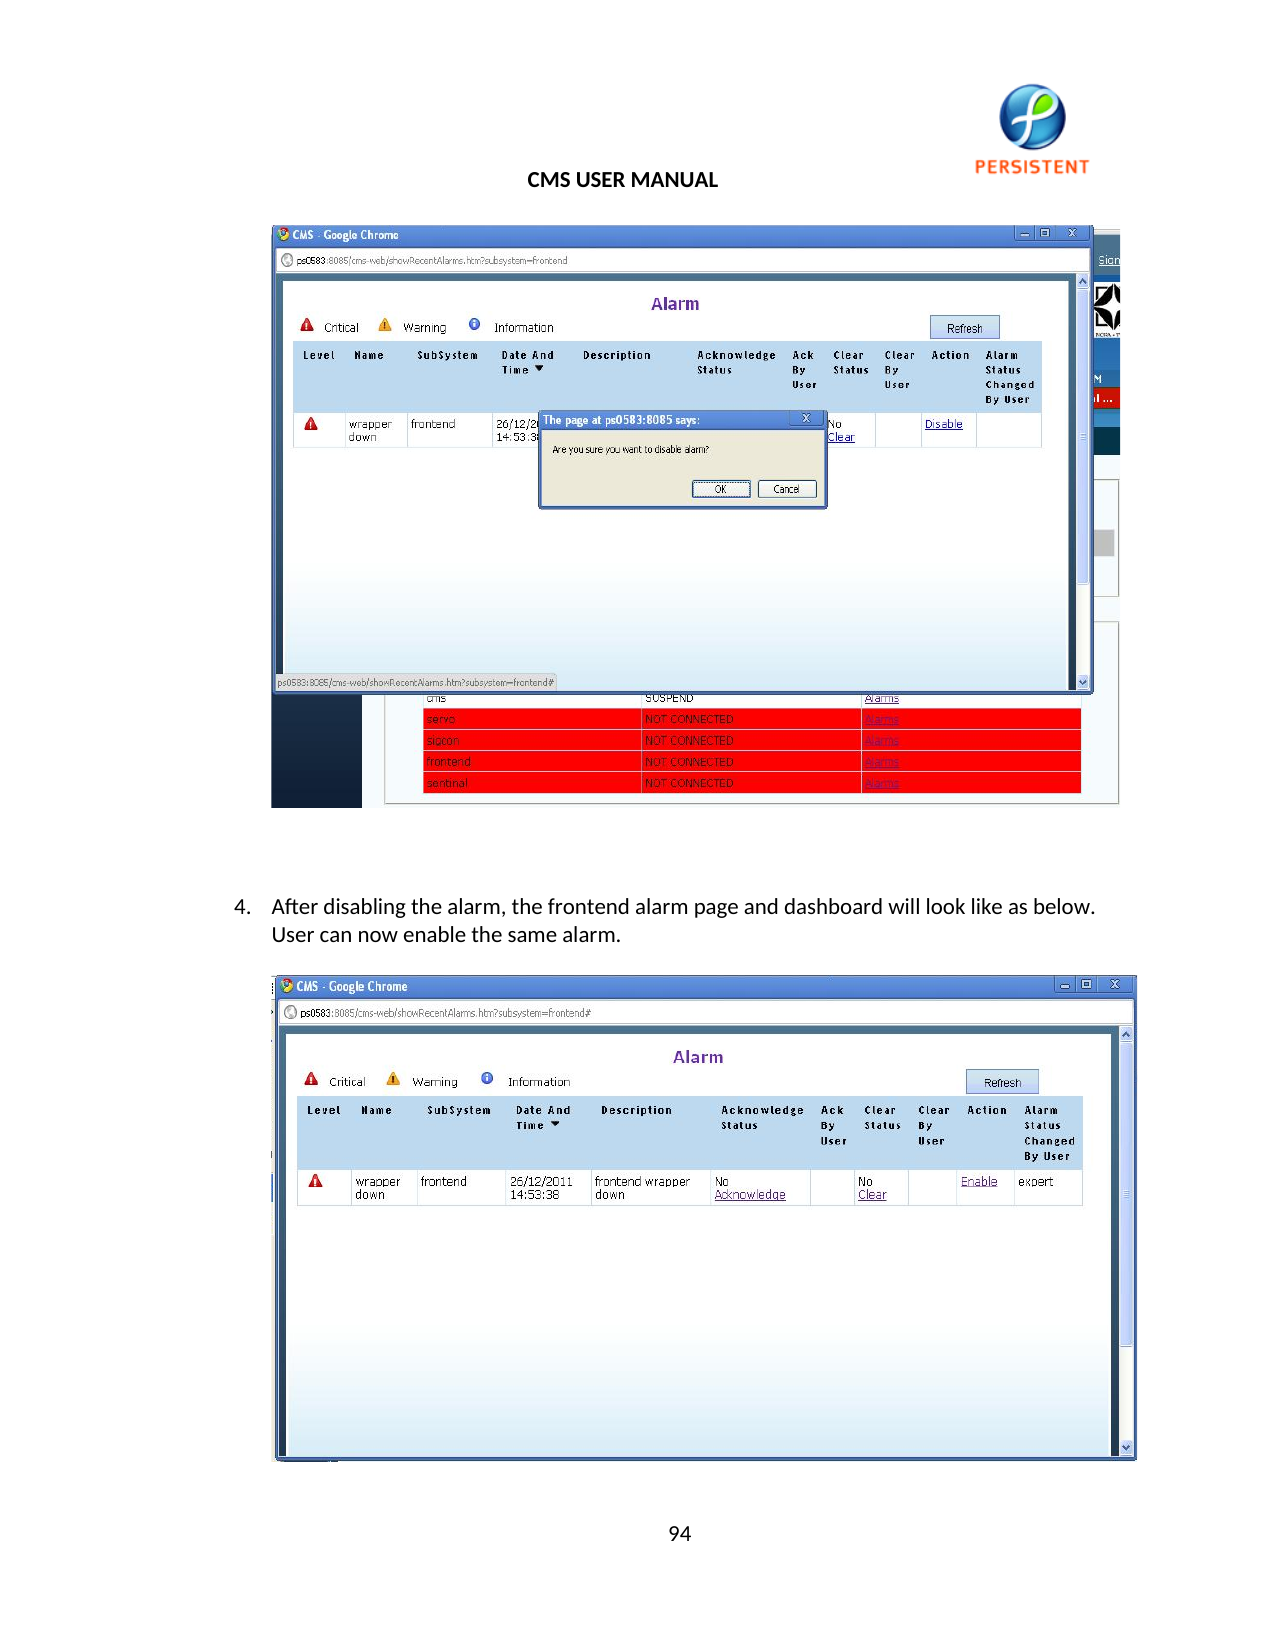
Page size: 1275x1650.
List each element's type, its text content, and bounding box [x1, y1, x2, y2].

picture [271, 975, 1138, 1462]
picture [271, 225, 1121, 808]
picture [964, 75, 1100, 188]
list After disabling the alarm, the frontend alarm page and dashboard will look like as below. User can now enable the same alarm. [234, 892, 1125, 948]
